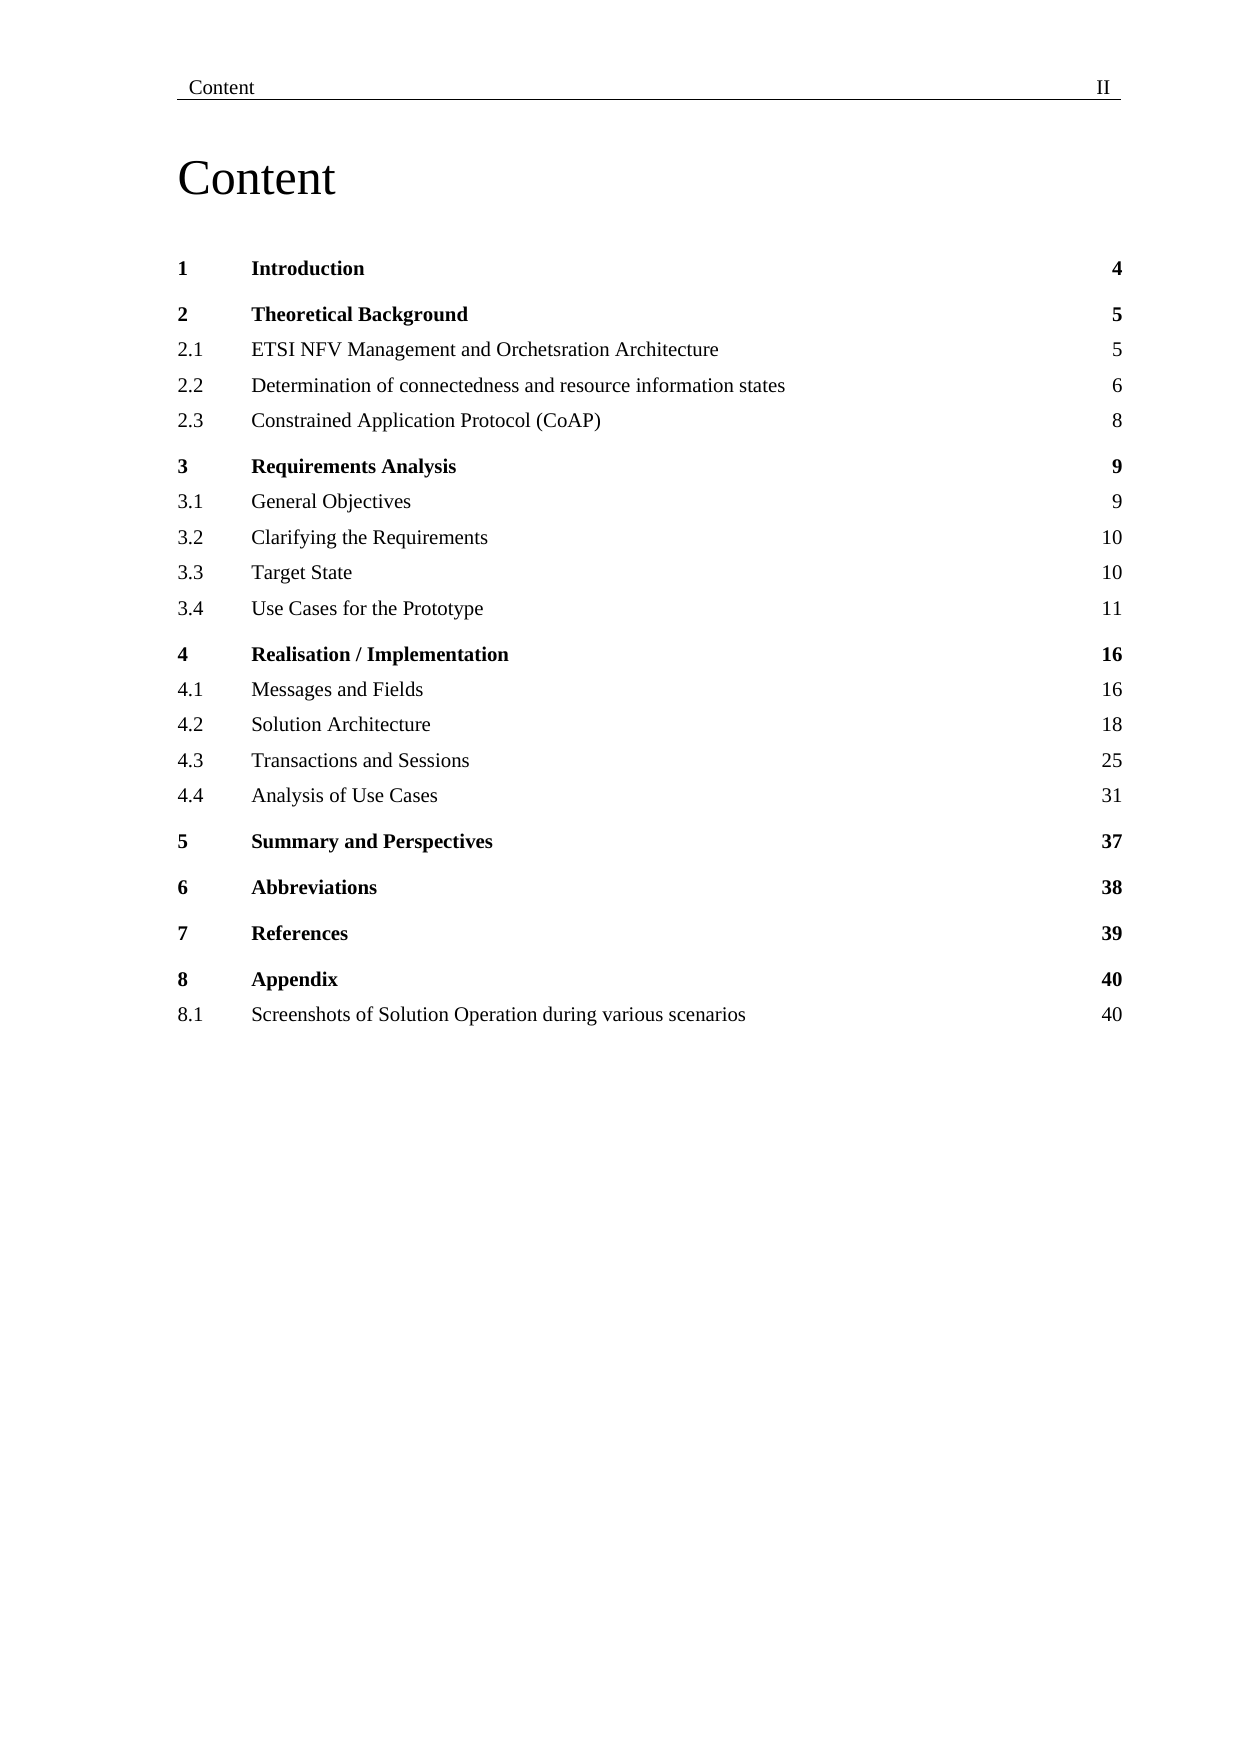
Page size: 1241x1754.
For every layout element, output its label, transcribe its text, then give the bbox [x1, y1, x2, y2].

text 3.4 Use Cases for the Prototype 11 [177, 595, 1122, 620]
text 3.2 Clarifying the Requirements 10 [177, 524, 1122, 549]
text 2.2 Determination of connectedness and resource information states 6 [177, 372, 1122, 397]
text 2.1 ETSI NFV Management and Orchetsration Architecture 5 [177, 336, 1122, 361]
text 8.1 Screenshots of Solution Operation during various scenarios 40 [177, 1001, 1122, 1026]
text 5 Summary and Perspectives 37 [177, 828, 1122, 853]
text 3 Requirements Analysis 9 [177, 453, 1122, 478]
text 2.3 Constrained Application Protocol (CoAP) 8 [177, 407, 1122, 432]
text 1 Introduction 4 [177, 255, 1122, 280]
text 7 References 39 [177, 920, 1122, 945]
text 4.3 Transactions and Sessions 25 [177, 747, 1122, 772]
text 2 Theoretical Background 5 [177, 301, 1122, 326]
text 4.2 Solution Architecture 18 [177, 711, 1122, 736]
list Content [177, 148, 1122, 205]
text 6 Abbreviations 38 [177, 874, 1122, 899]
text 4.1 Messages and Fields 16 [177, 676, 1122, 701]
text 4 Realisation / Implementation 16 [177, 641, 1122, 666]
text 8 Appendix 40 [177, 966, 1122, 991]
text 4.4 Analysis of Use Cases 31 [177, 782, 1122, 807]
text 3.1 General Objectives 9 [177, 488, 1122, 513]
text 3.3 Target State 10 [177, 559, 1122, 584]
